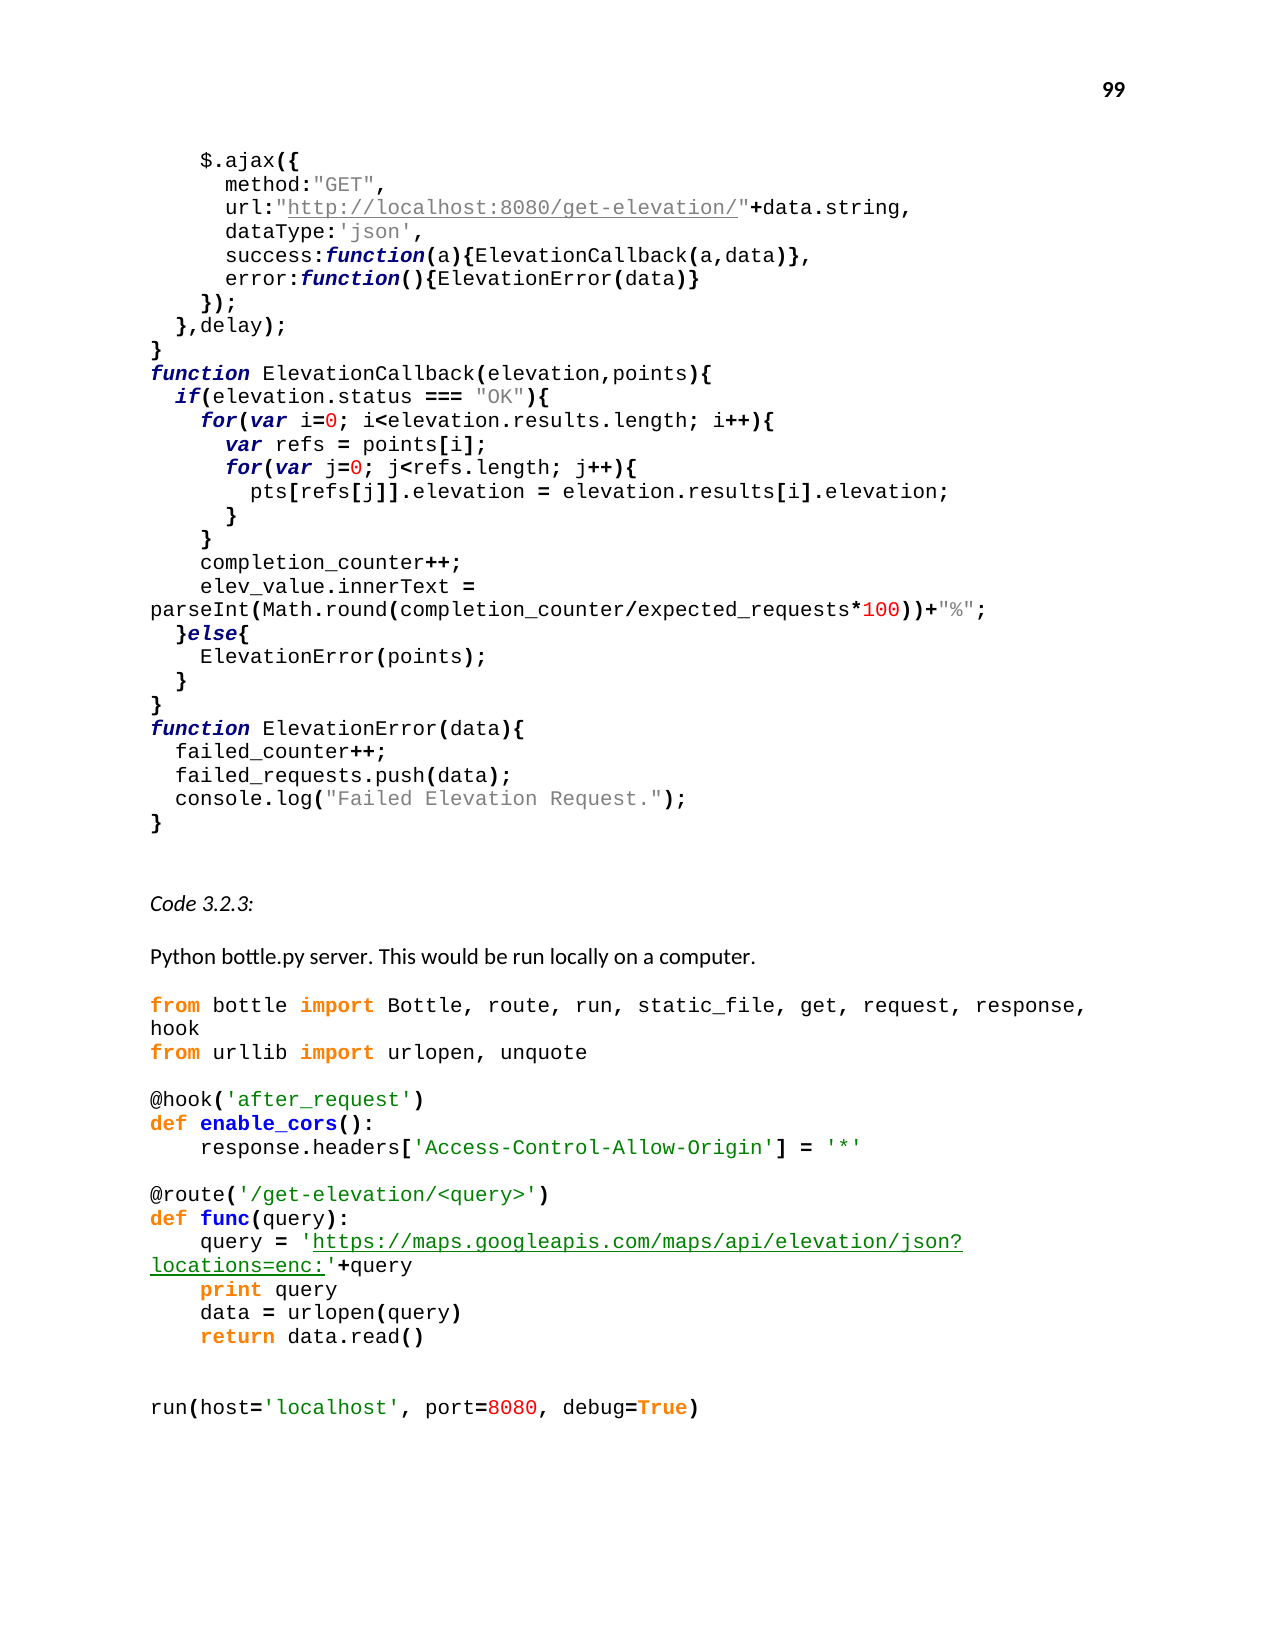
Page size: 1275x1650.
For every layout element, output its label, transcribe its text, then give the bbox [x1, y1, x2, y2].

text if(elevation.status === "OK"){ [150, 386, 1125, 410]
text from urllib import urlopen, unquote [150, 1042, 1125, 1066]
text } [150, 505, 1125, 528]
text }else{ [150, 623, 1125, 647]
text completion_counter++; [150, 552, 1125, 576]
text @route('/get-elevation/<query>') [150, 1184, 1125, 1208]
text },delay); [150, 316, 1125, 339]
text $.ajax({ [150, 150, 1125, 174]
text pts[refs[j]].elevation = elevation.results[i].elevation; [150, 481, 1125, 505]
text query = 'https://maps.googleapis.com/maps/api/elevation/json?locations=enc:'+query [150, 1231, 1125, 1278]
text failed_requests.push(data); [150, 765, 1125, 788]
text function ElevationError(data){ [150, 717, 1125, 741]
text method:"GET", [150, 174, 1125, 197]
text } [150, 528, 1125, 552]
text print query [150, 1278, 1125, 1302]
text Code 3.2.3: [150, 889, 1125, 917]
text return data.read() [150, 1326, 1125, 1349]
text error:function(){ElevationError(data)} [150, 268, 1125, 292]
text console.log("Failed Elevation Request."); [150, 788, 1125, 812]
text @hook('after_request') [150, 1089, 1125, 1113]
text def func(query): [150, 1208, 1125, 1231]
text } [150, 339, 1125, 363]
text data = urlopen(query) [150, 1302, 1125, 1326]
text ElevationError(points); [150, 647, 1125, 670]
text success:function(a){ElevationCallback(a,data)}, [150, 244, 1125, 268]
text run(host='localhost', port=8080, debug=True) [150, 1397, 1125, 1420]
text Python bottle.py server. This would be run locally on a computer. [150, 942, 1125, 970]
text elev_value.innerText = parseInt(Math.round(completion_counter/expected_requests*100))+"%"; [150, 576, 1125, 623]
text for(var j=0; j<refs.length; j++){ [150, 457, 1125, 481]
text dataType:'json', [150, 221, 1125, 244]
text } [150, 812, 1125, 836]
text response.headers['Access-Control-Allow-Origin'] = '*' [150, 1137, 1125, 1160]
text function ElevationCallback(elevation,points){ [150, 363, 1125, 386]
text } [150, 694, 1125, 717]
text def enable_cors(): [150, 1113, 1125, 1137]
text }); [150, 292, 1125, 316]
text for(var i=0; i<elevation.results.length; i++){ [150, 410, 1125, 434]
text from bottle import Bottle, route, run, static_file, get, request, response, hook [150, 995, 1125, 1042]
text failed_counter++; [150, 741, 1125, 765]
text } [150, 670, 1125, 694]
text url:"http://localhost:8080/get-elevation/"+data.string, [150, 197, 1125, 221]
text var refs = points[i]; [150, 434, 1125, 457]
